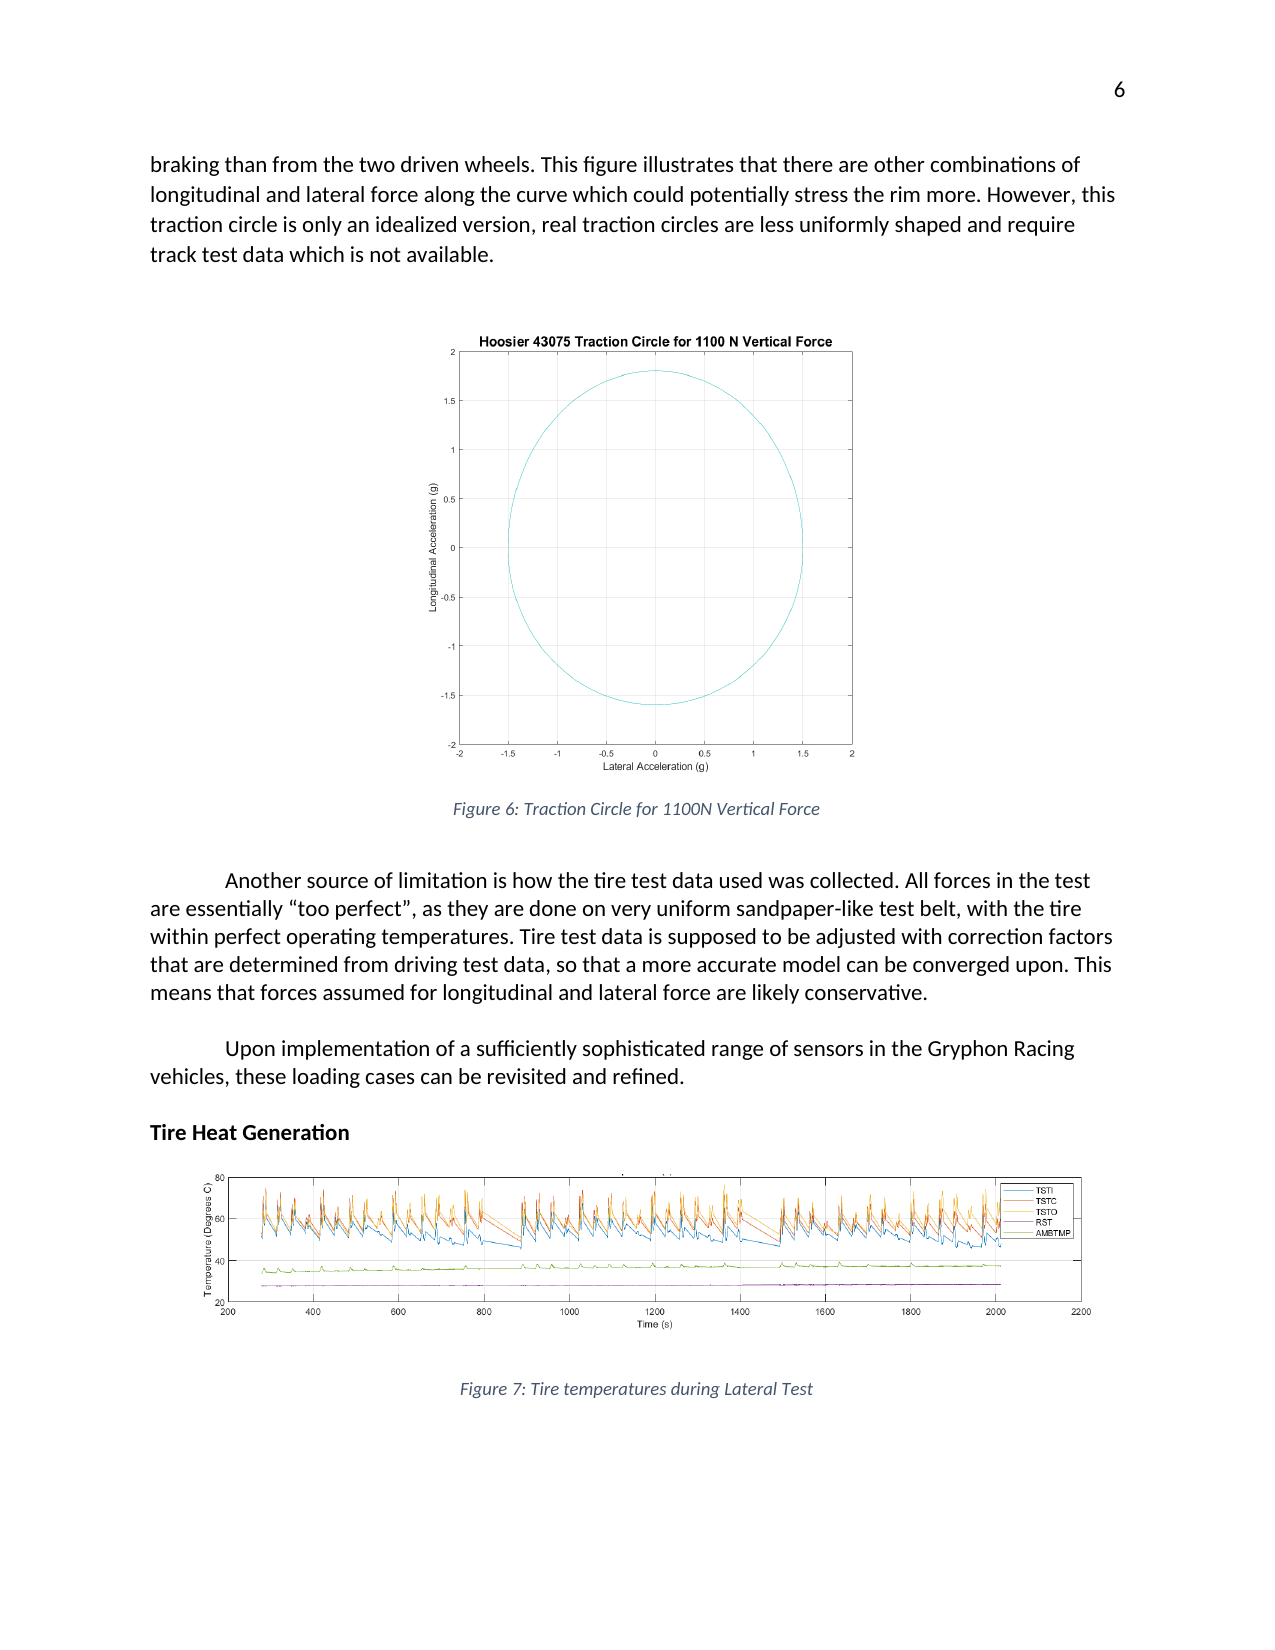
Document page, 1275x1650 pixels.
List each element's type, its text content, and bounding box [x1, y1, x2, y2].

text Upon implementation of a sufficiently sophisticated range of sensors in the Gryphon Racing vehicles, these loading cases can be revisited and refined. [150, 1034, 1125, 1090]
picture [150, 315, 1125, 797]
text Another source of limitation is how the tire test data used was collected. All forces in the test are essentially “too perfect”, as they are done on very uniform sandpaper-like test belt, with the tire within perfect operating temperatures. Tire test data is supposed to be adjusted with correction factors that are determined from driving test data, so that a more accurate model can be converged upon. This means that forces assumed for longitudinal and lateral force are likely conservative. [150, 866, 1125, 1006]
picture [150, 1174, 1098, 1350]
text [150, 150, 1125, 269]
text Tire Heat Generation [150, 1118, 1125, 1146]
text Figure 6: Traction Circle for 1100N Vertical Force [150, 797, 1125, 820]
text Figure 7: Tire temperatures during Lateral Test [150, 1378, 1125, 1401]
